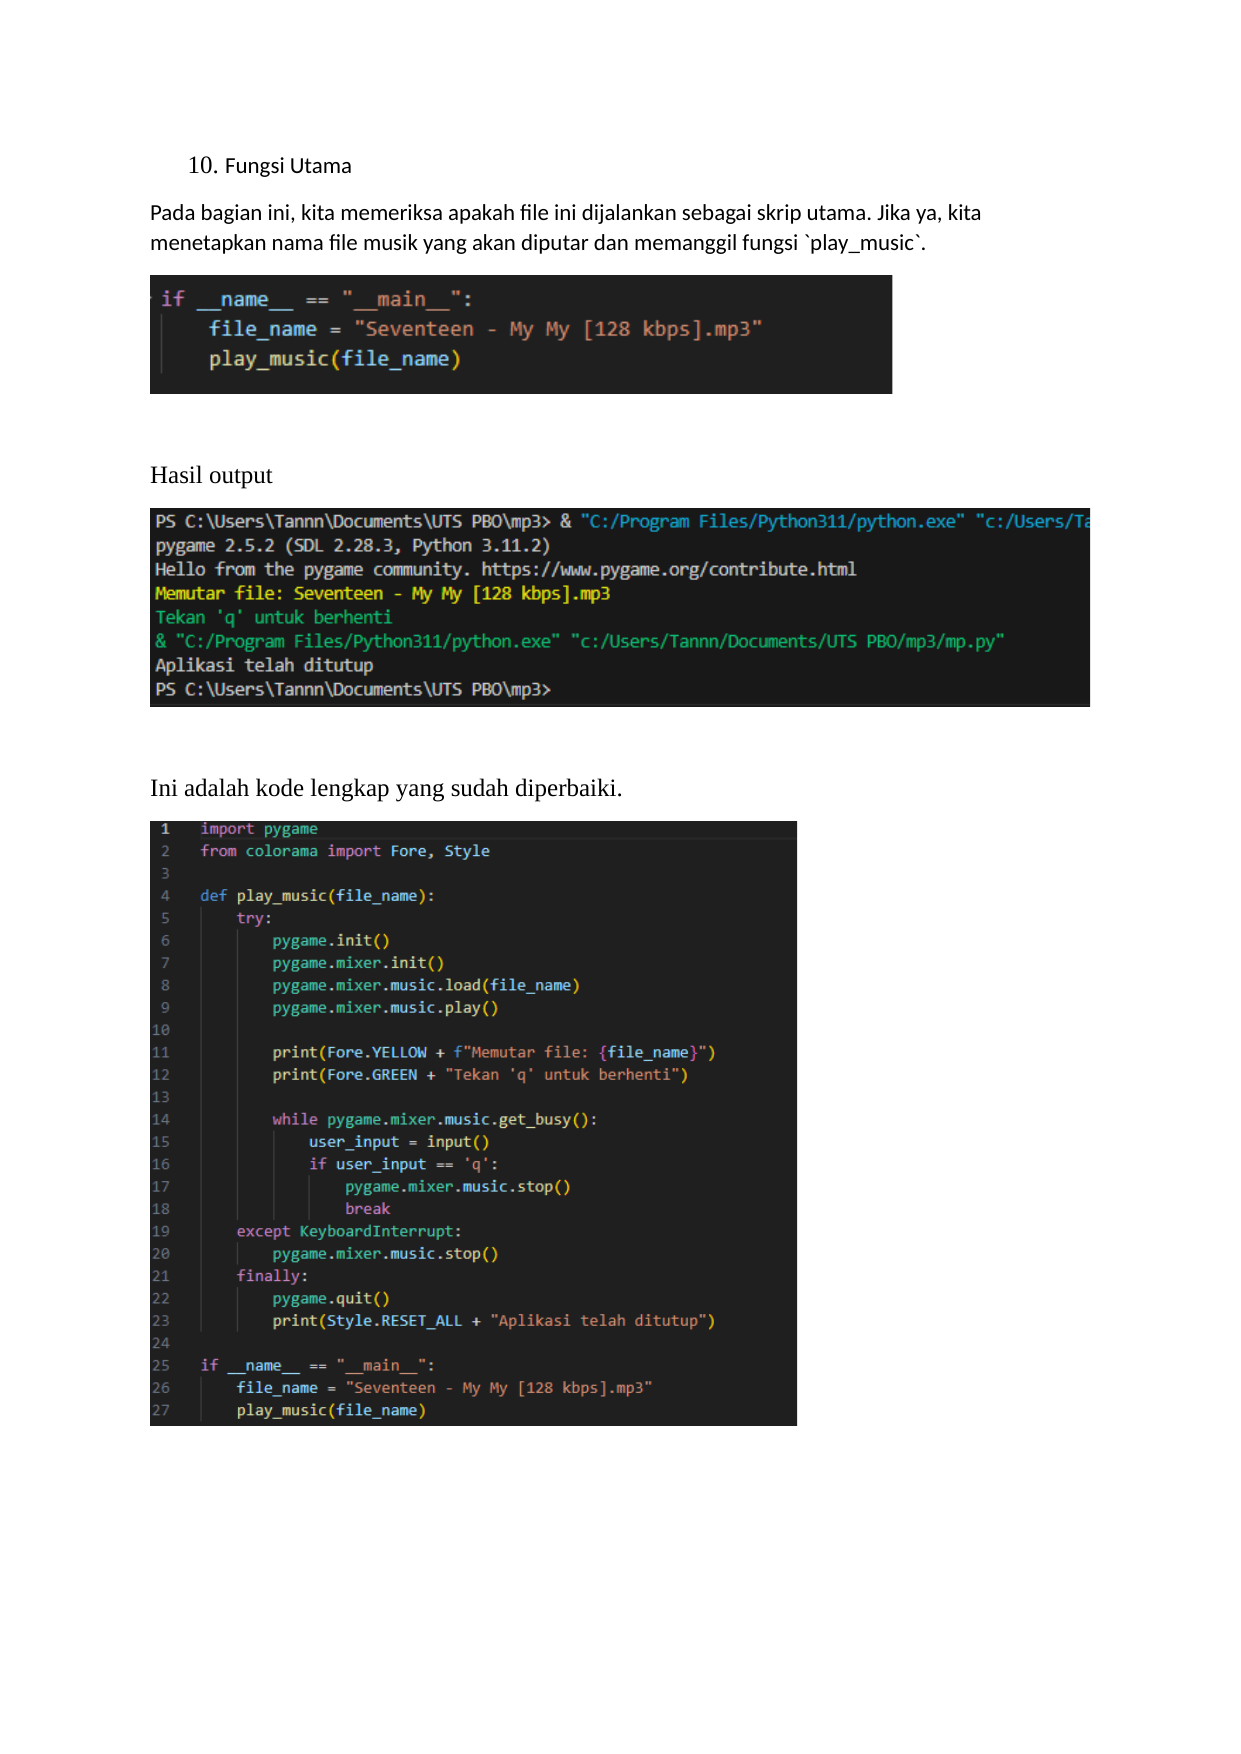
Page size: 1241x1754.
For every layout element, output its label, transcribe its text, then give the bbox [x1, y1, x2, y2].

picture [150, 275, 893, 394]
picture [150, 821, 798, 1426]
picture [150, 508, 1091, 707]
text Pada bagian ini, kita memeriksa apakah file ini dijalankan sebagai skrip utama. Jika ya, kita menetapkan nama file musik yang akan diputar dan memanggil fungsi `play_music`. [150, 198, 1090, 256]
text Ini adalah kode lengkap yang sudah diperbaiki. [150, 773, 1090, 802]
text Hasil output [150, 460, 1090, 489]
list Fungsi Utama [187, 150, 1090, 179]
